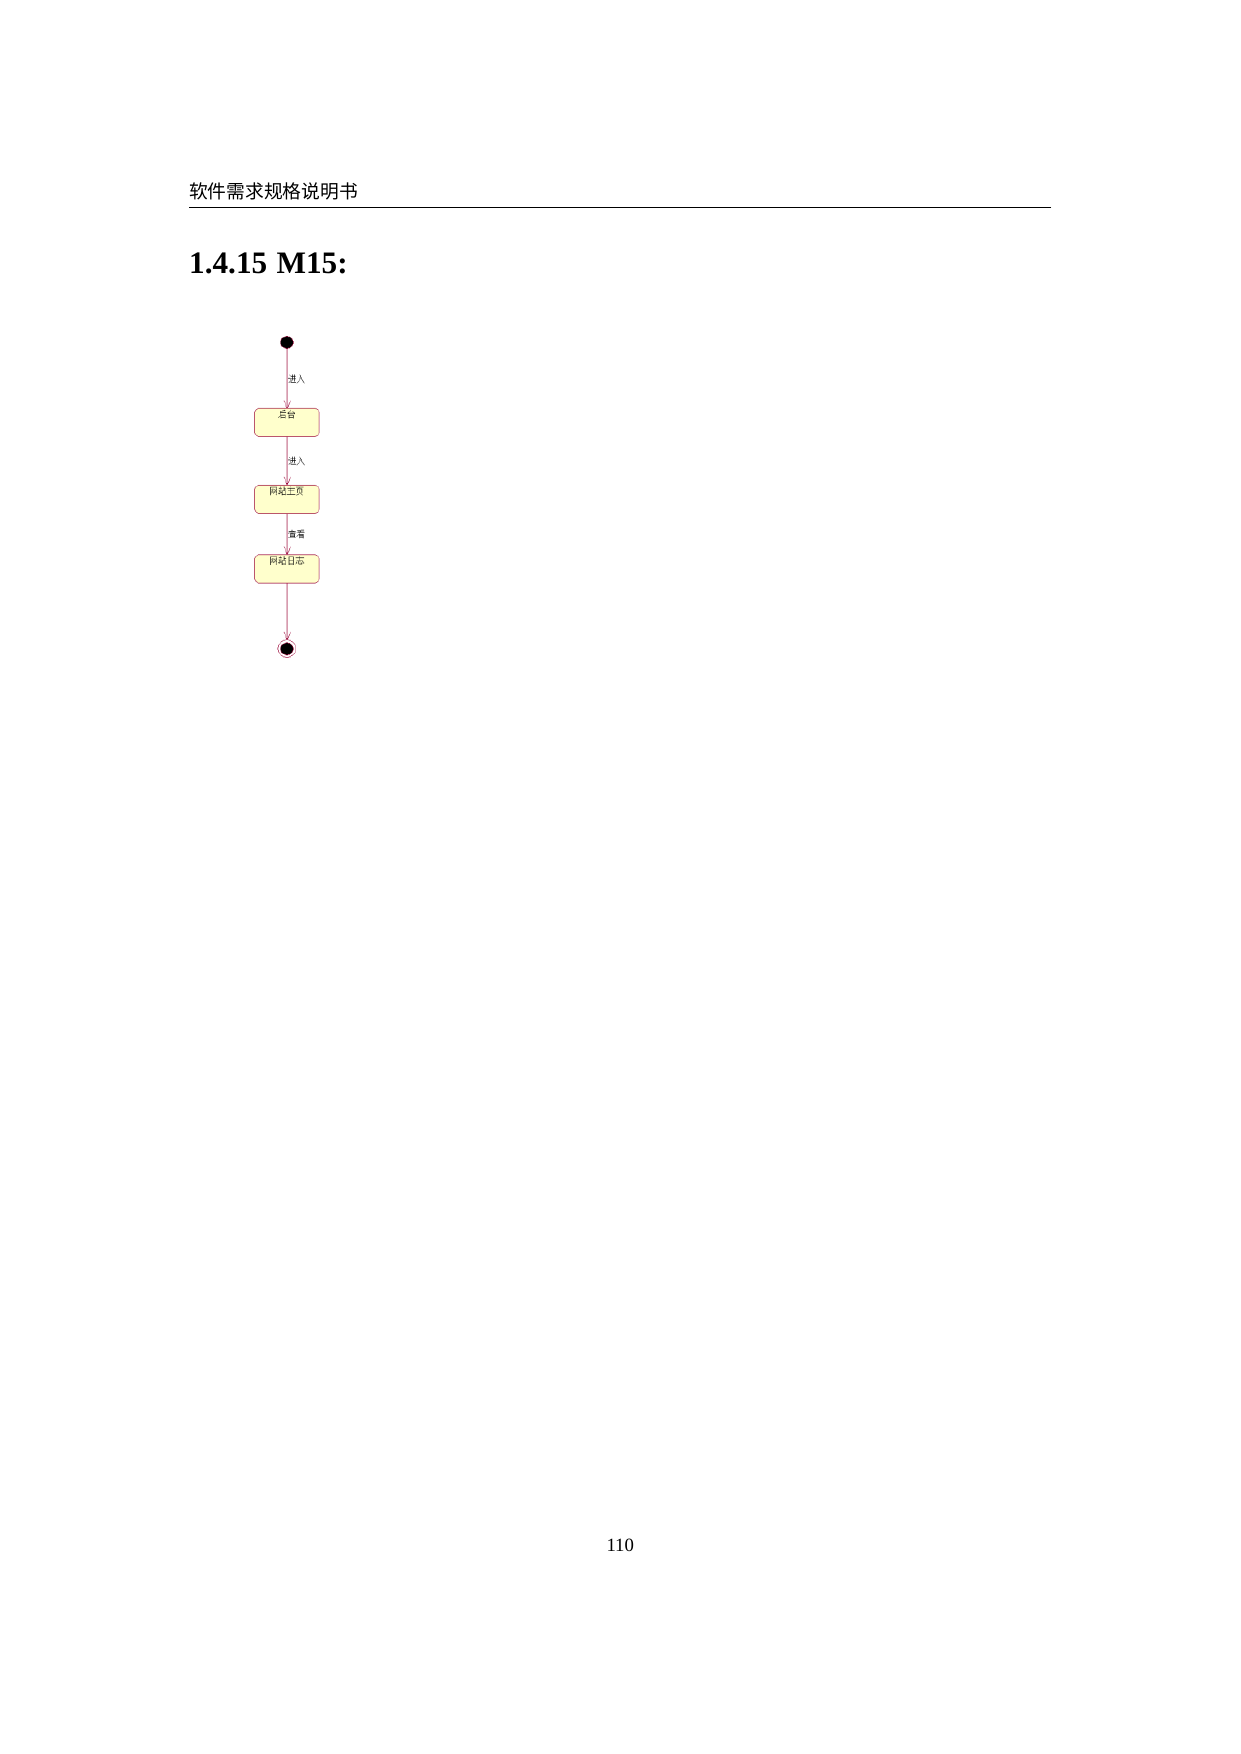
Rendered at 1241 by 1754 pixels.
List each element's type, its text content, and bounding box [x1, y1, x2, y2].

picture [188, 308, 405, 712]
subtitle M15: [189, 244, 1051, 280]
